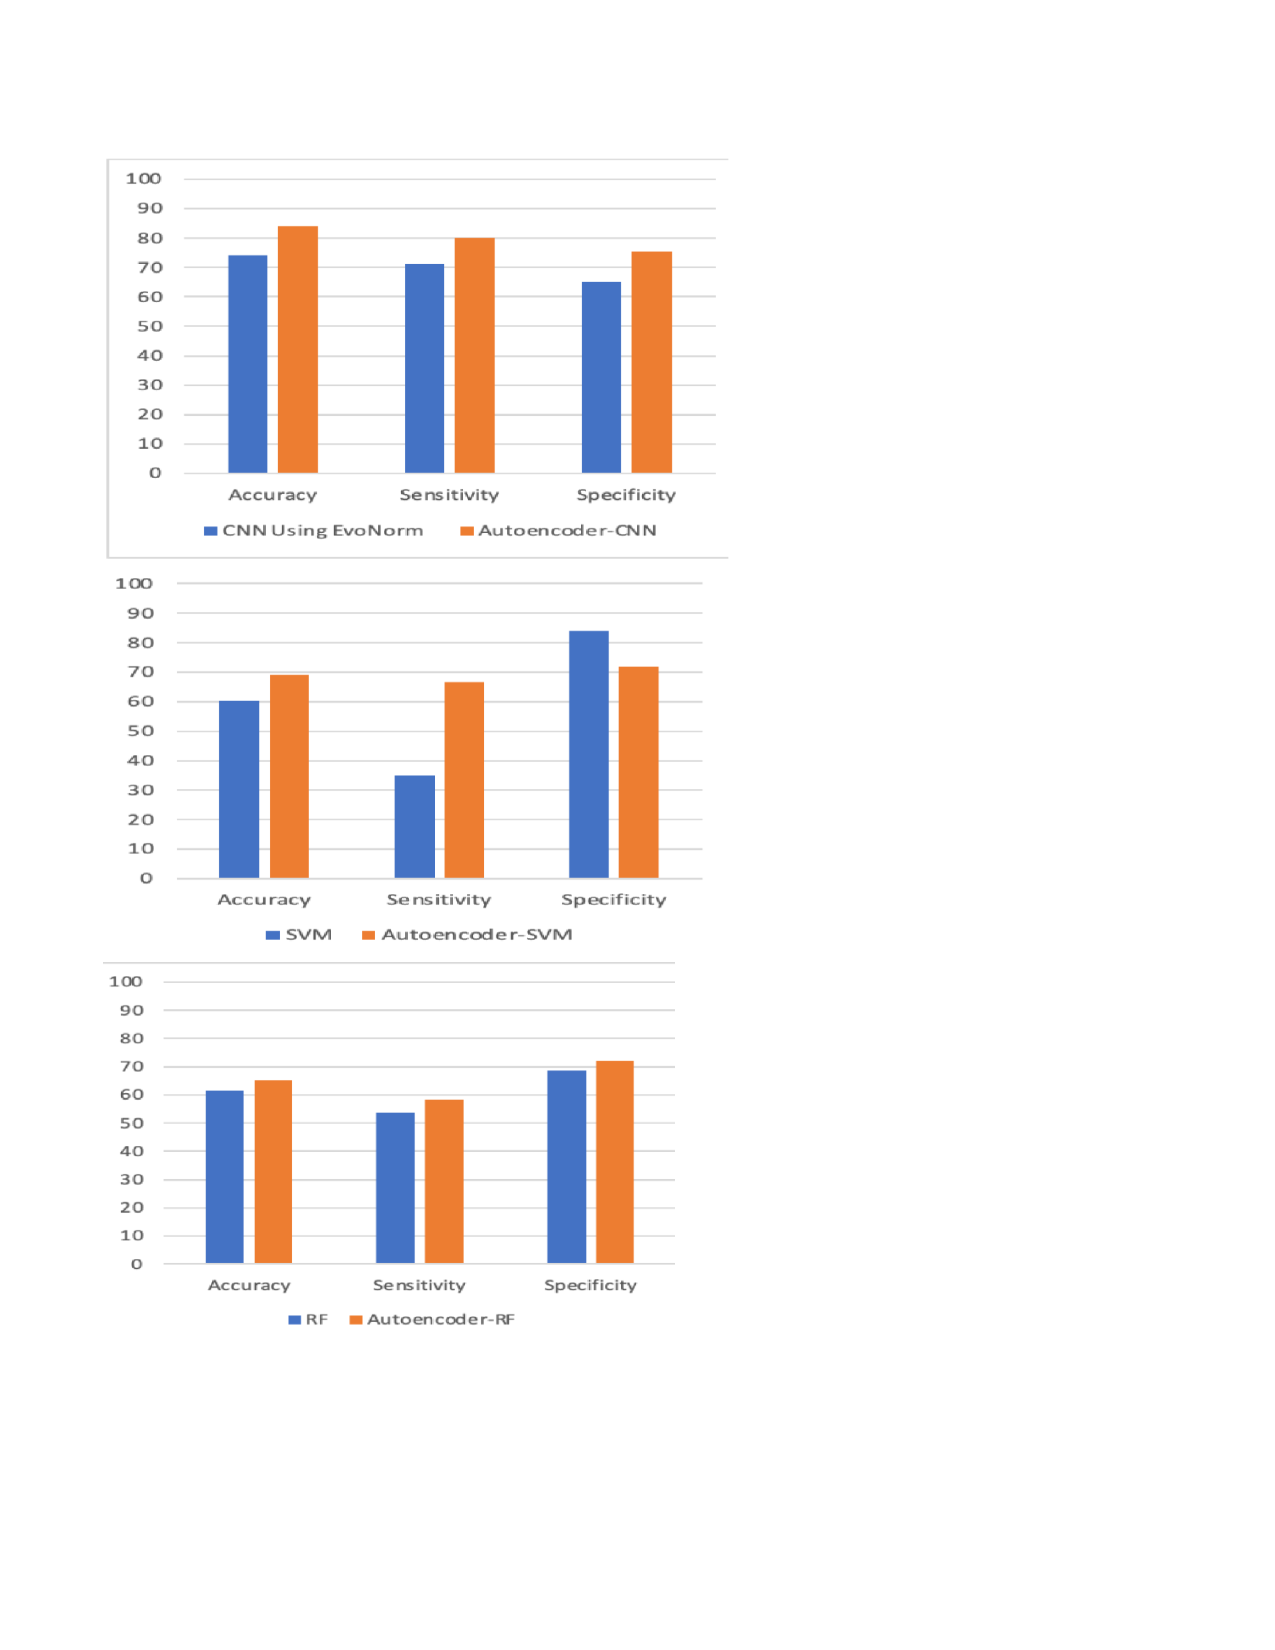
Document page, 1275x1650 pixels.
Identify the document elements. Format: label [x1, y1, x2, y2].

picture [103, 150, 729, 562]
picture [103, 962, 675, 1340]
picture [103, 565, 731, 959]
